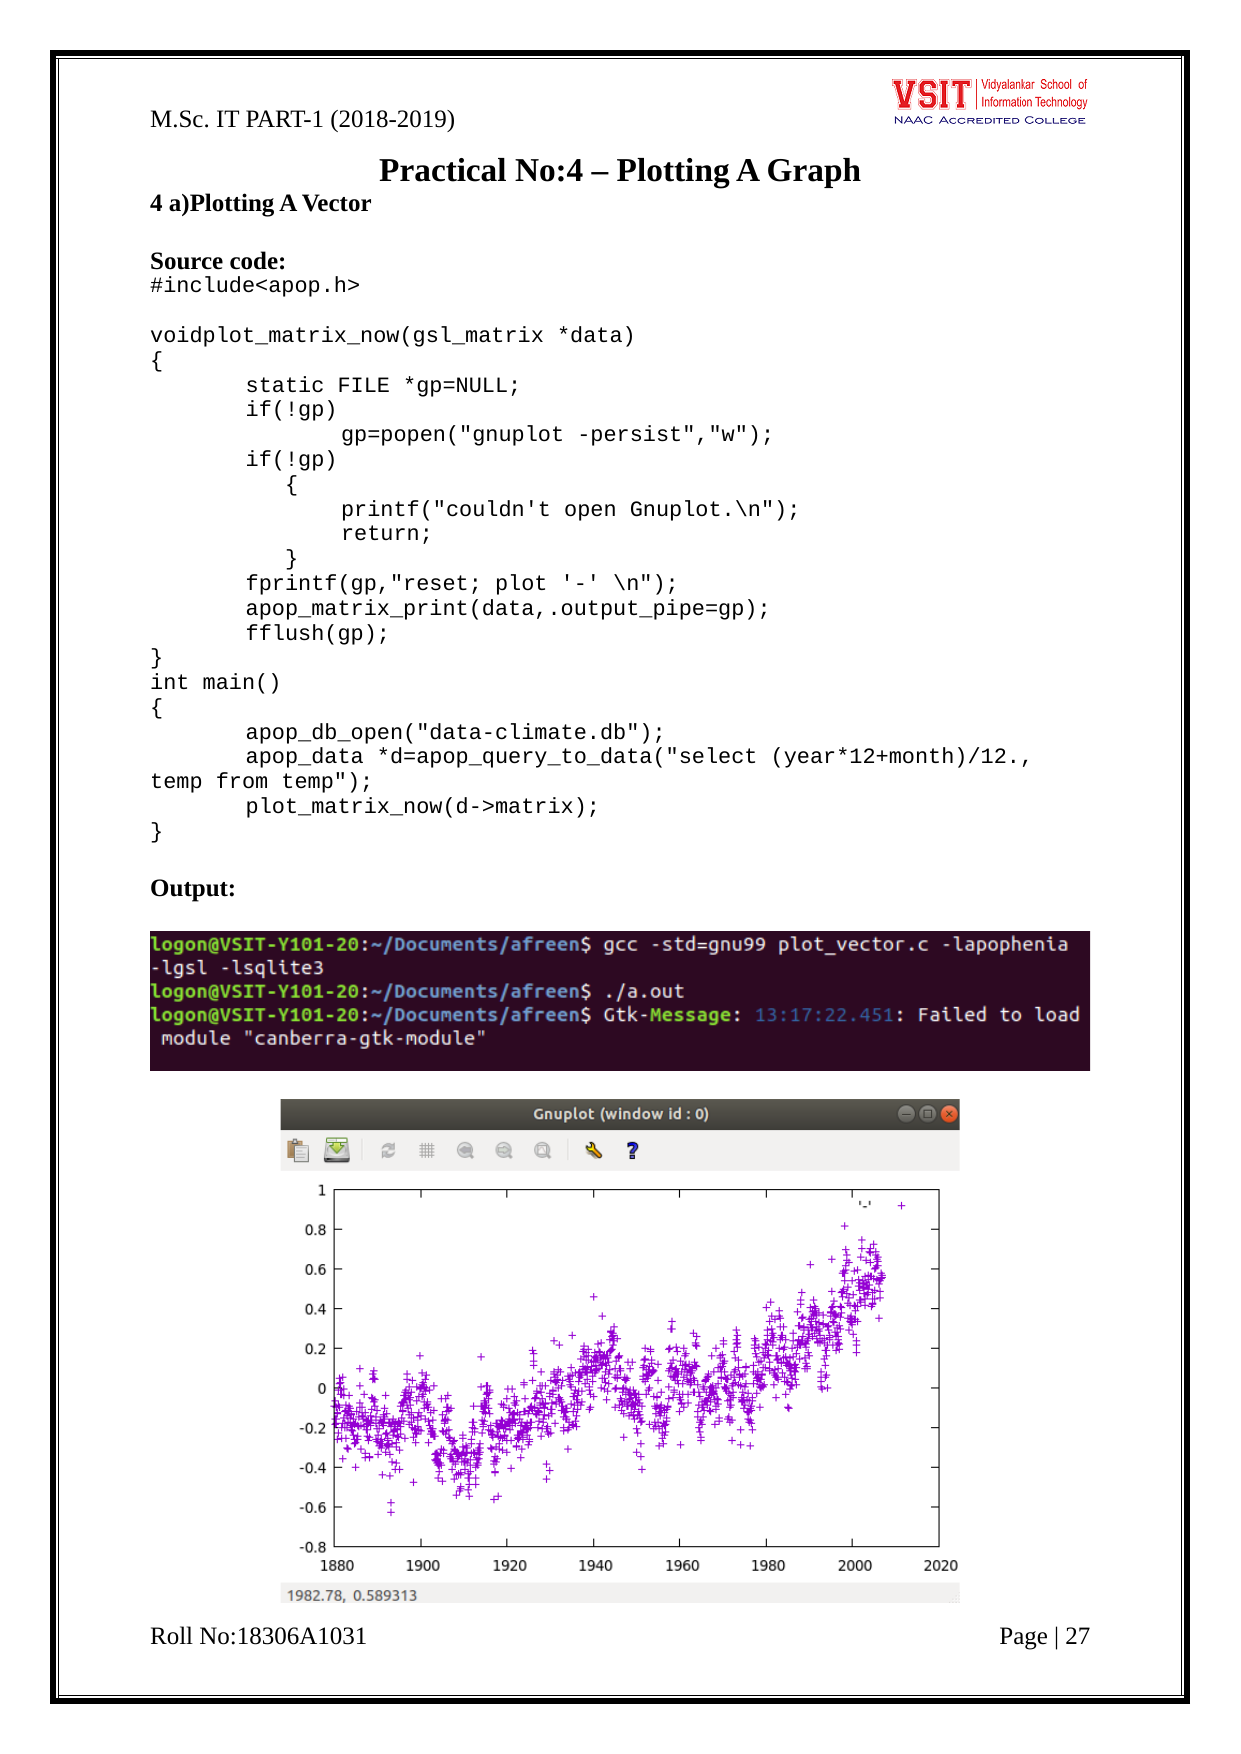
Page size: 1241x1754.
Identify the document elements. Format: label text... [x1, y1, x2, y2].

text { [150, 349, 1090, 374]
text if(!gp) [150, 398, 1090, 423]
text fprintf(gp,"reset; plot '-' \n"); [150, 572, 1090, 597]
text Source code: [150, 246, 1090, 274]
text apop_db_open("data-climate.db"); [150, 721, 1090, 746]
text gp=popen("gnuplot -persist","w"); [150, 423, 1090, 448]
text apop_data *d=apop_query_to_data("select (year*12+month)/12., temp from temp"); [150, 746, 1090, 795]
text printf("couldn't open Gnuplot.\n"); [150, 498, 1090, 522]
picture [150, 931, 1091, 1071]
text Practical No:4 – Plotting A Graph [150, 150, 1090, 188]
text voidplot_matrix_now(gsl_matrix *data) [150, 324, 1090, 349]
picture [888, 75, 1091, 128]
text return; [150, 522, 1090, 547]
text } [150, 547, 1090, 572]
text } [150, 820, 1090, 845]
text plot_matrix_now(d->matrix); [150, 795, 1090, 820]
text Output: [150, 873, 1090, 902]
text { [150, 696, 1090, 721]
text 4 a)Plotting A Vector [150, 188, 1090, 217]
picture [280, 1099, 960, 1603]
text { [150, 473, 1090, 498]
text if(!gp) [150, 448, 1090, 473]
text int main() [150, 671, 1090, 696]
text apop_matrix_print(data,.output_pipe=gp); [150, 597, 1090, 622]
text } [150, 646, 1090, 671]
text static FILE *gp=NULL; [150, 374, 1090, 398]
text #include<apop.h> [150, 274, 1090, 299]
text fflush(gp); [150, 622, 1090, 646]
